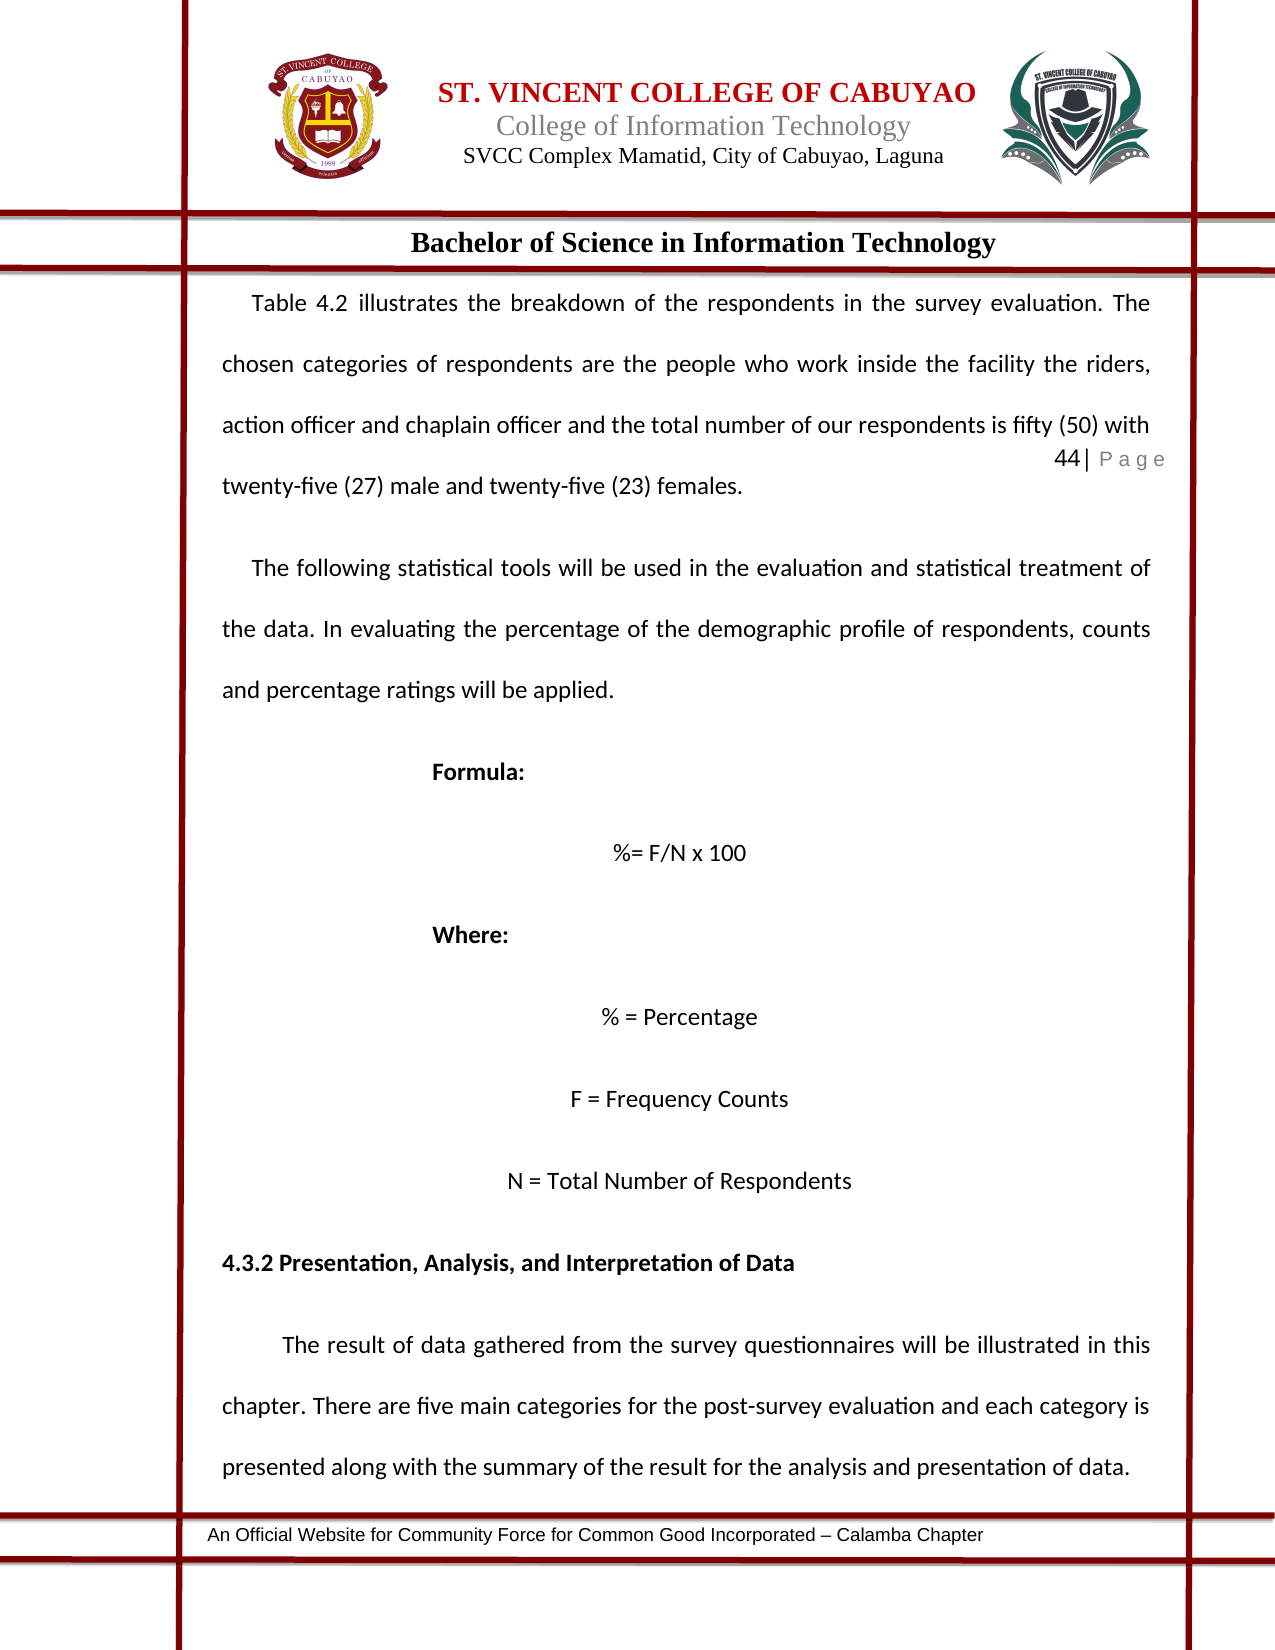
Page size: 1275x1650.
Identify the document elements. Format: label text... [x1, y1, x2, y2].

text The following statistical tools will be used in the evaluation and statistical treatment of the data. In evaluating the percentage of the demographic profile of respondents, counts and percentage ratings will be applied. [222, 552, 1152, 704]
text Formula: [357, 756, 1152, 786]
text % = Percentage [207, 1001, 1152, 1032]
text The result of data gathered from the survey questionnaires will be illustrated in this chapter. There are five main categories for the post-survey evaluation and each category is presented along with the summary of the result for the analysis and presentation of data. [222, 1329, 1152, 1481]
text Where: [357, 919, 1152, 950]
text F = Frequency Counts [207, 1083, 1152, 1114]
text %= F/N x 100 [207, 838, 1152, 868]
picture [244, 34, 418, 207]
list Table 4.2 illustrates the breakdown of the respondents in the survey evaluation. The chosen categories of respondents are the people who work inside the facility the riders, action officer and chaplain officer and the total number of our respondents is fifty (50) with twenty-five (27) male and twenty-five (23) females. [222, 287, 1152, 500]
text N = Total Number of Respondents [207, 1165, 1152, 1196]
text 4.3.2 Presentation, Analysis, and Interpretation of Data [222, 1247, 1152, 1277]
picture [1001, 51, 1150, 185]
